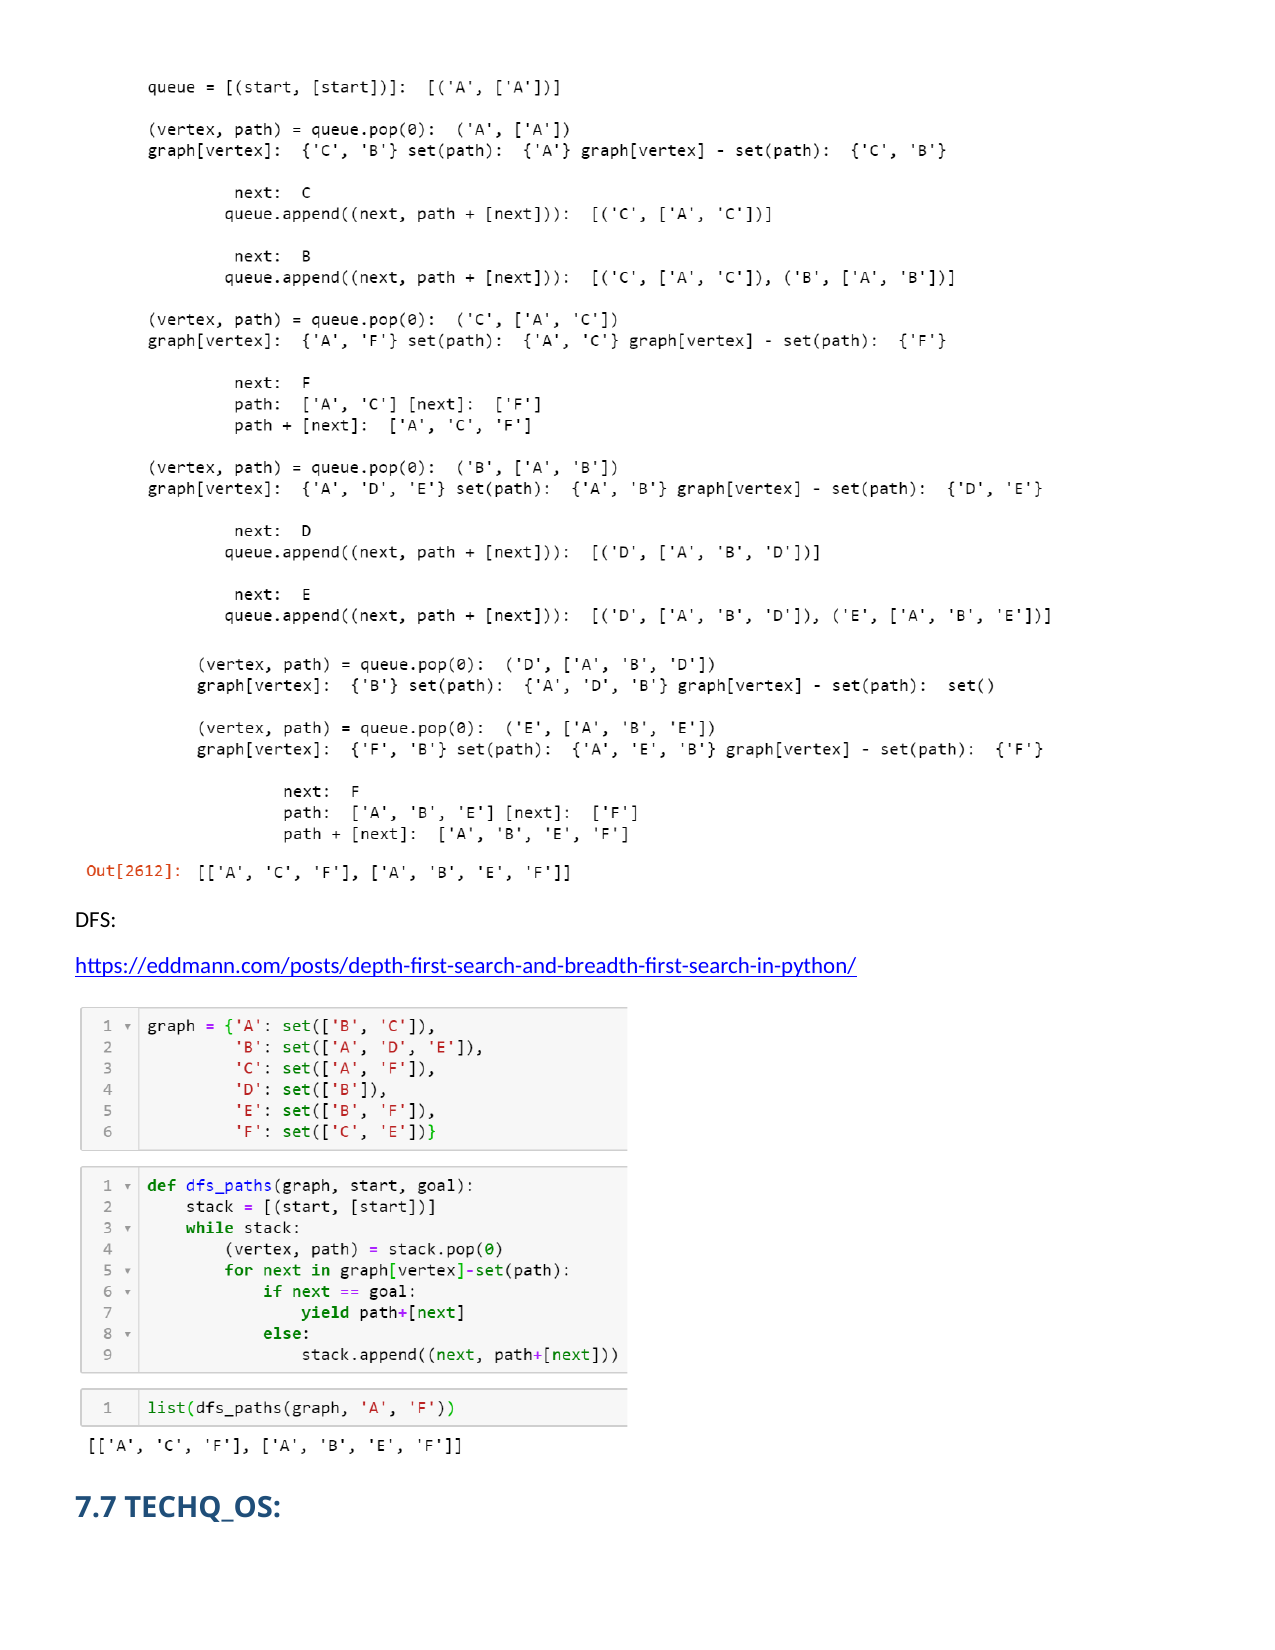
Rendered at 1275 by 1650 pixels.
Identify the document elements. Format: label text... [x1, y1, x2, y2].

text https://eddmann.com/posts/depth-first-search-and-breadth-first-search-in-python/ [75, 952, 1200, 979]
picture [75, 998, 628, 1456]
picture [75, 75, 1078, 640]
text DFS: [75, 905, 1200, 933]
picture [75, 642, 1061, 886]
subtitle 7.7 TECHQ_OS: [75, 1487, 1200, 1526]
